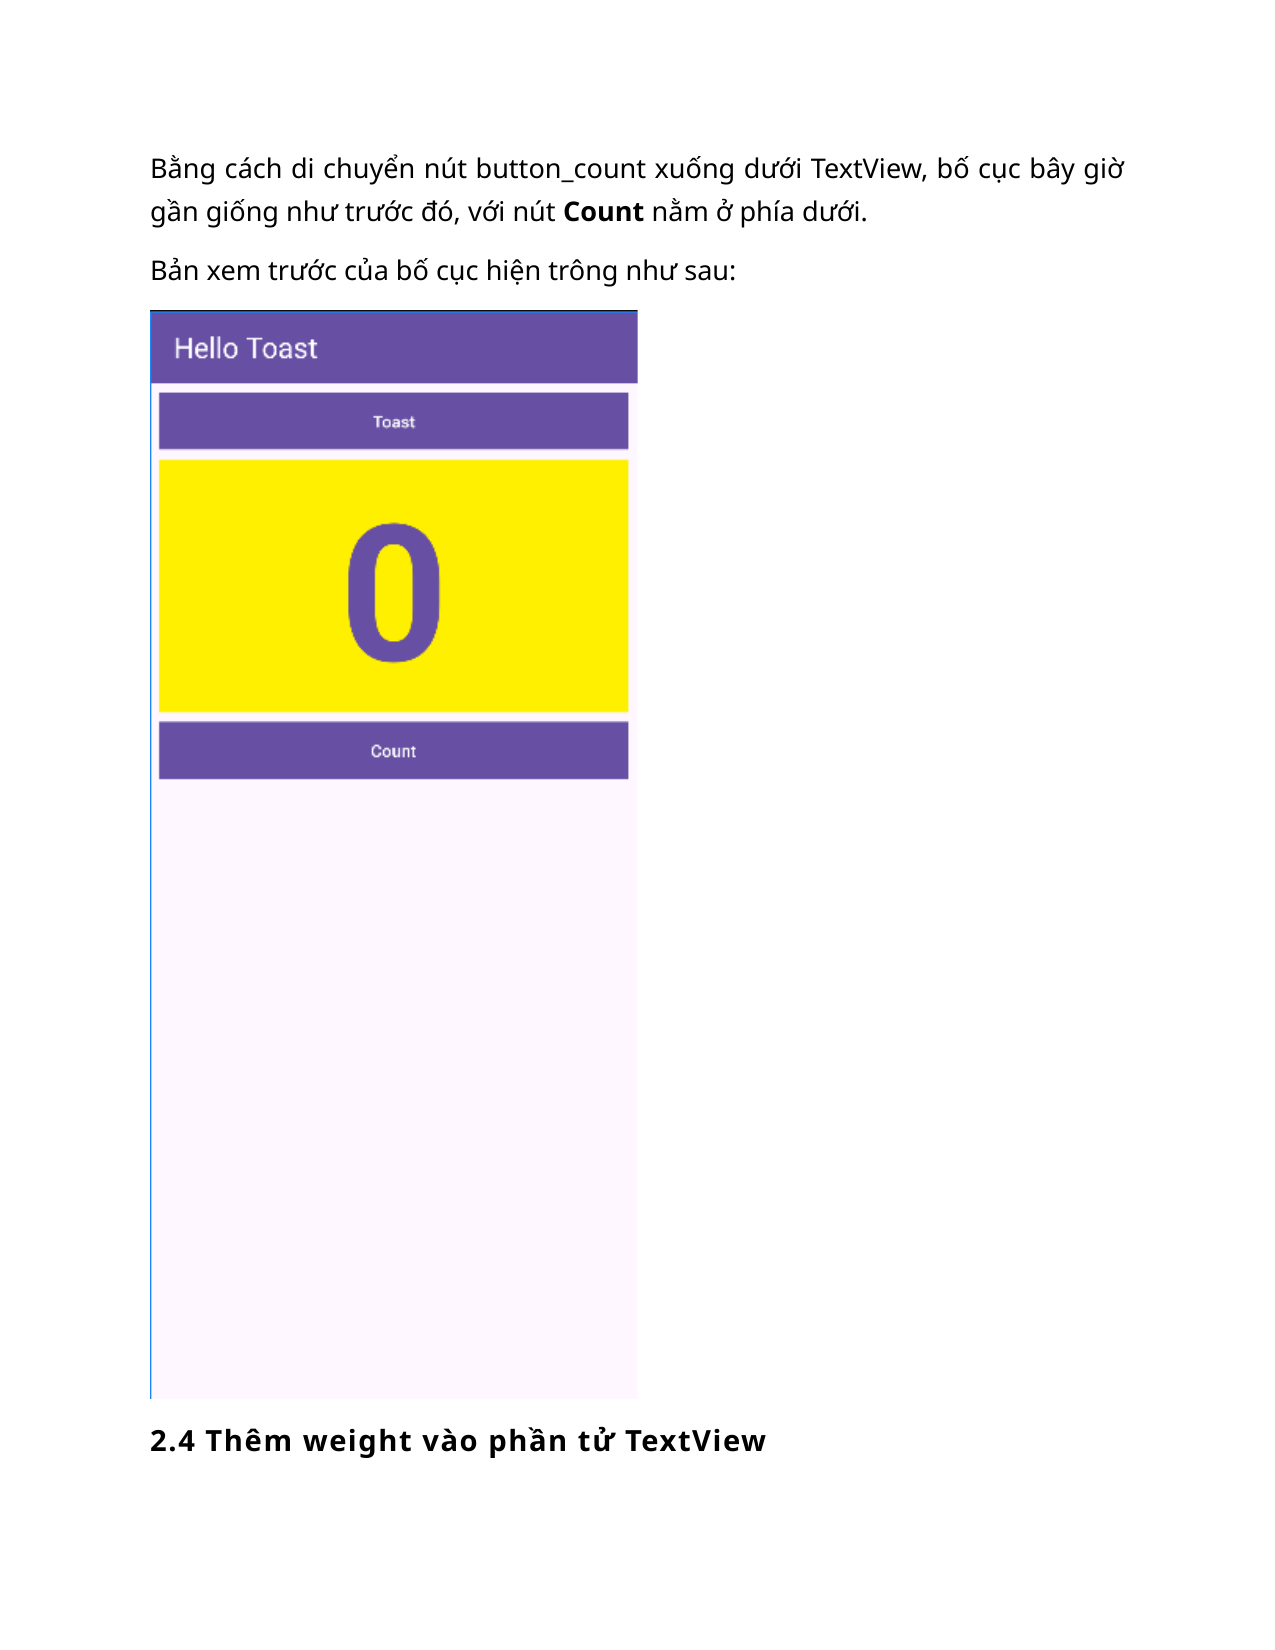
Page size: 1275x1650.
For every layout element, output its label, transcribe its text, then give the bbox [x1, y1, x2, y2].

subtitle 2.4 Thêm weight vào phần tử TextView [150, 1420, 1125, 1460]
picture [150, 310, 638, 1399]
text Bản xem trước của bố cục hiện trông như sau: [150, 251, 1125, 288]
text Bằng cách di chuyển nút button_count xuống dưới TextView, bố cục bây giờ gần giống như trước đó, với nút Count nằm ở phía dưới. [150, 150, 1125, 229]
